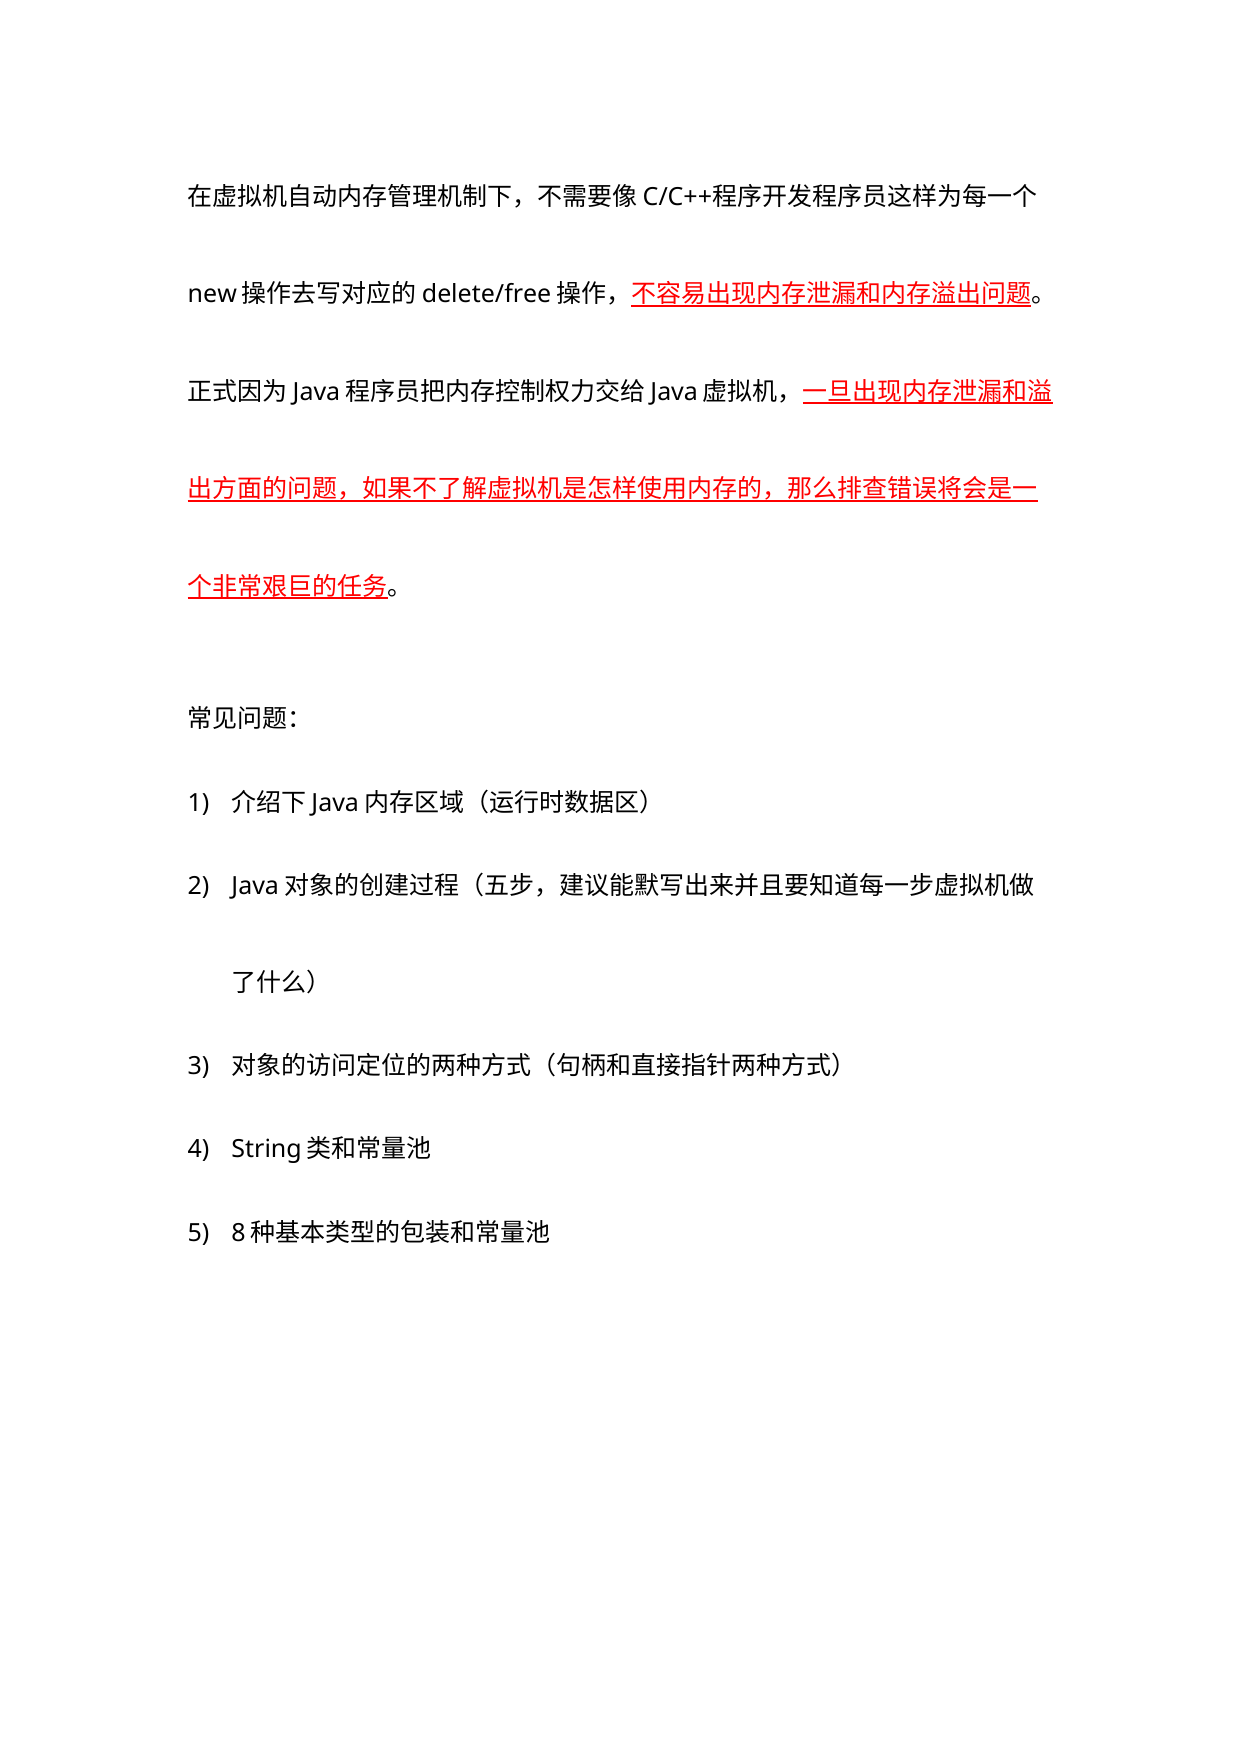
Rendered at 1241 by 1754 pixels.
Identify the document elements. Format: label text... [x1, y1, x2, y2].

list 对象的访问定位的两种方式（句柄和直接指针两种方式） [187, 1031, 1053, 1096]
text 在虚拟机自动内存管理机制下，不需要像C/C++程序开发程序员这样为每一个new操作去写对应的delete/free操作，不容易出现内存泄漏和内存溢出问题。正式因为Java程序员把内存控制权力交给Java虚拟机，一旦出现内存泄漏和溢出方面的问题，如果不了解虚拟机是怎样使用内存的，那么排查错误将会是一个非常艰巨的任务。 [187, 162, 1053, 617]
list 介绍下Java内存区域（运行时数据区） [187, 768, 1053, 833]
list Java对象的创建过程（五步，建议能默写出来并且要知道每一步虚拟机做了什么） [187, 851, 1053, 1013]
text 常见问题： [187, 684, 1053, 749]
list String类和常量池 [187, 1114, 1053, 1179]
list 8种基本类型的包装和常量池 [187, 1198, 1053, 1263]
